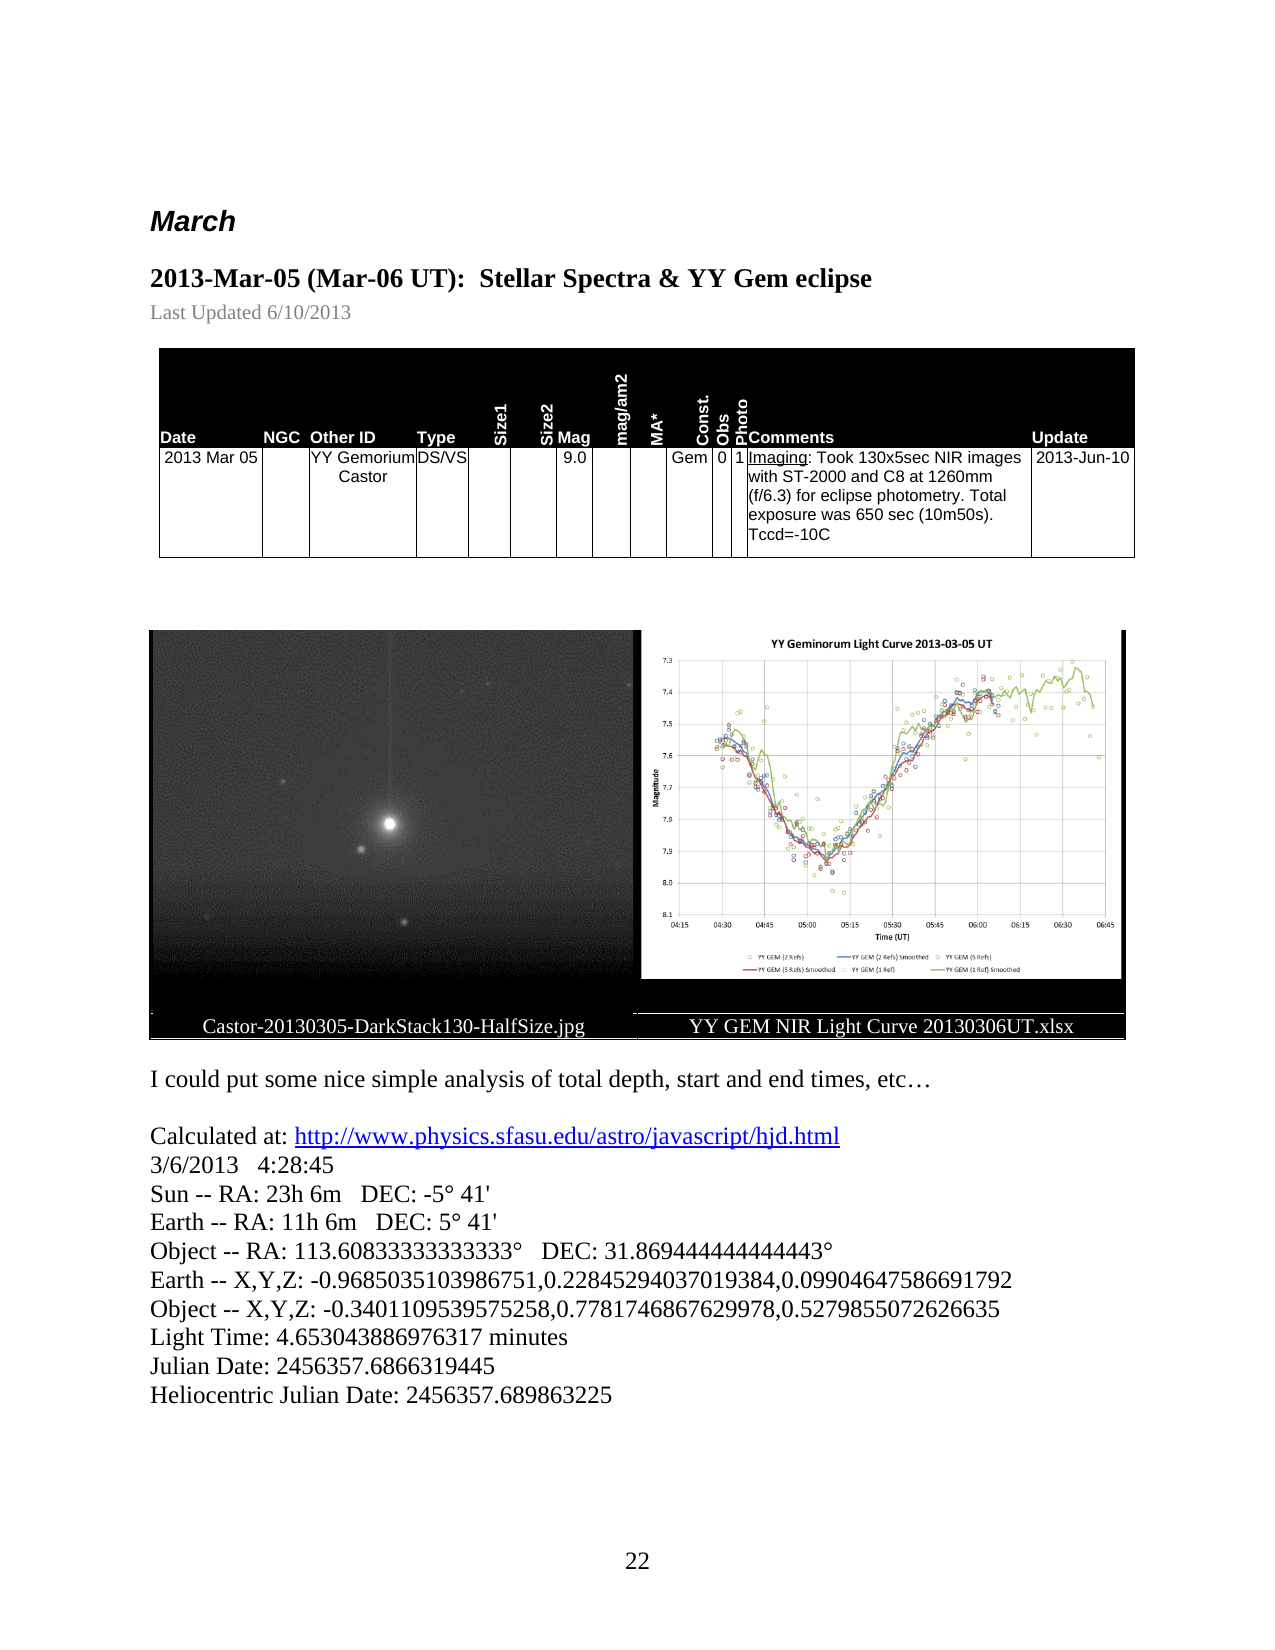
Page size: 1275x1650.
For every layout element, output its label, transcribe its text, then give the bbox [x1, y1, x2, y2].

table_cell YY GEM NIR Light Curve 20130306UT.xlsx [638, 1015, 1124, 1038]
table_cell DS/VS [417, 448, 468, 557]
table_cell 9.0 [557, 448, 592, 557]
table_cell 2013 Mar 05 [160, 448, 262, 557]
table_cell [469, 448, 510, 557]
table_header Comments [748, 349, 1031, 447]
text 3/6/2013 4:28:45 [150, 1150, 1125, 1179]
table_header Mag [557, 349, 592, 447]
table_header Const. [667, 349, 712, 447]
table_cell 1 [732, 448, 747, 557]
table_cell [593, 448, 630, 557]
text Object -- X,Y,Z: -0.3401109539575258,0.7781746867629978,0.5279855072626635 [150, 1294, 1125, 1322]
table_header Photo [732, 349, 747, 447]
table_header Obs [713, 349, 731, 447]
table_header MA* [631, 349, 666, 447]
picture [641, 630, 1122, 979]
table_header Date [160, 349, 262, 447]
table_header Size2 [511, 349, 556, 447]
text Earth -- RA: 11h 6m DEC: 5° 41' [150, 1207, 1125, 1236]
table_cell Castor-20130305-DarkStack130-HalfSize.jpg [151, 1015, 637, 1038]
text Earth -- X,Y,Z: -0.9685035103986751,0.22845294037019384,0.09904647586691792 [150, 1265, 1125, 1294]
table_cell 2013-Jun-10 [1032, 448, 1134, 557]
table_cell [631, 448, 666, 557]
table_header [638, 631, 1124, 1013]
subtitle March [150, 204, 1125, 237]
text Calculated at: http://www.physics.sfasu.edu/astro/javascript/hjd.html [150, 1121, 1125, 1150]
table_header Type [417, 349, 468, 447]
text I could put some nice simple analysis of total depth, start and end times, etc… [150, 1064, 1125, 1092]
table_header Update [1032, 349, 1134, 447]
table_header mag/am2 [593, 349, 630, 447]
text Light Time: 4.653043886976317 minutes [150, 1322, 1125, 1351]
table_cell YY Gemorium Castor [310, 448, 416, 557]
table_cell Gem [667, 448, 712, 557]
table_cell Imaging: Took 130x5sec NIR images with ST-2000 and C8 at 1260mm (f/6.3) for eclipse photometry. Total exposure was 650 sec (10m50s). Tccd=-10C [748, 448, 1031, 557]
subtitle 2013-Mar-05 (Mar-06 UT): Stellar Spectra & YY Gem eclipse [150, 262, 1125, 293]
table_header NGC [263, 349, 309, 447]
table_header Size1 [469, 349, 510, 447]
text Sun -- RA: 23h 6m DEC: -5° 41' [150, 1179, 1125, 1207]
table_header Other ID [310, 349, 416, 447]
text Object -- RA: 113.60833333333333° DEC: 31.869444444444443° [150, 1236, 1125, 1265]
table_cell 0 [713, 448, 731, 557]
text Last Updated 6/10/2013 [150, 300, 1125, 324]
text Heliocentric Julian Date: 2456357.689863225 [150, 1380, 1125, 1409]
table_cell [263, 448, 309, 557]
picture [153, 630, 634, 1014]
table_cell [511, 448, 556, 557]
text Julian Date: 2456357.6866319445 [150, 1351, 1125, 1380]
